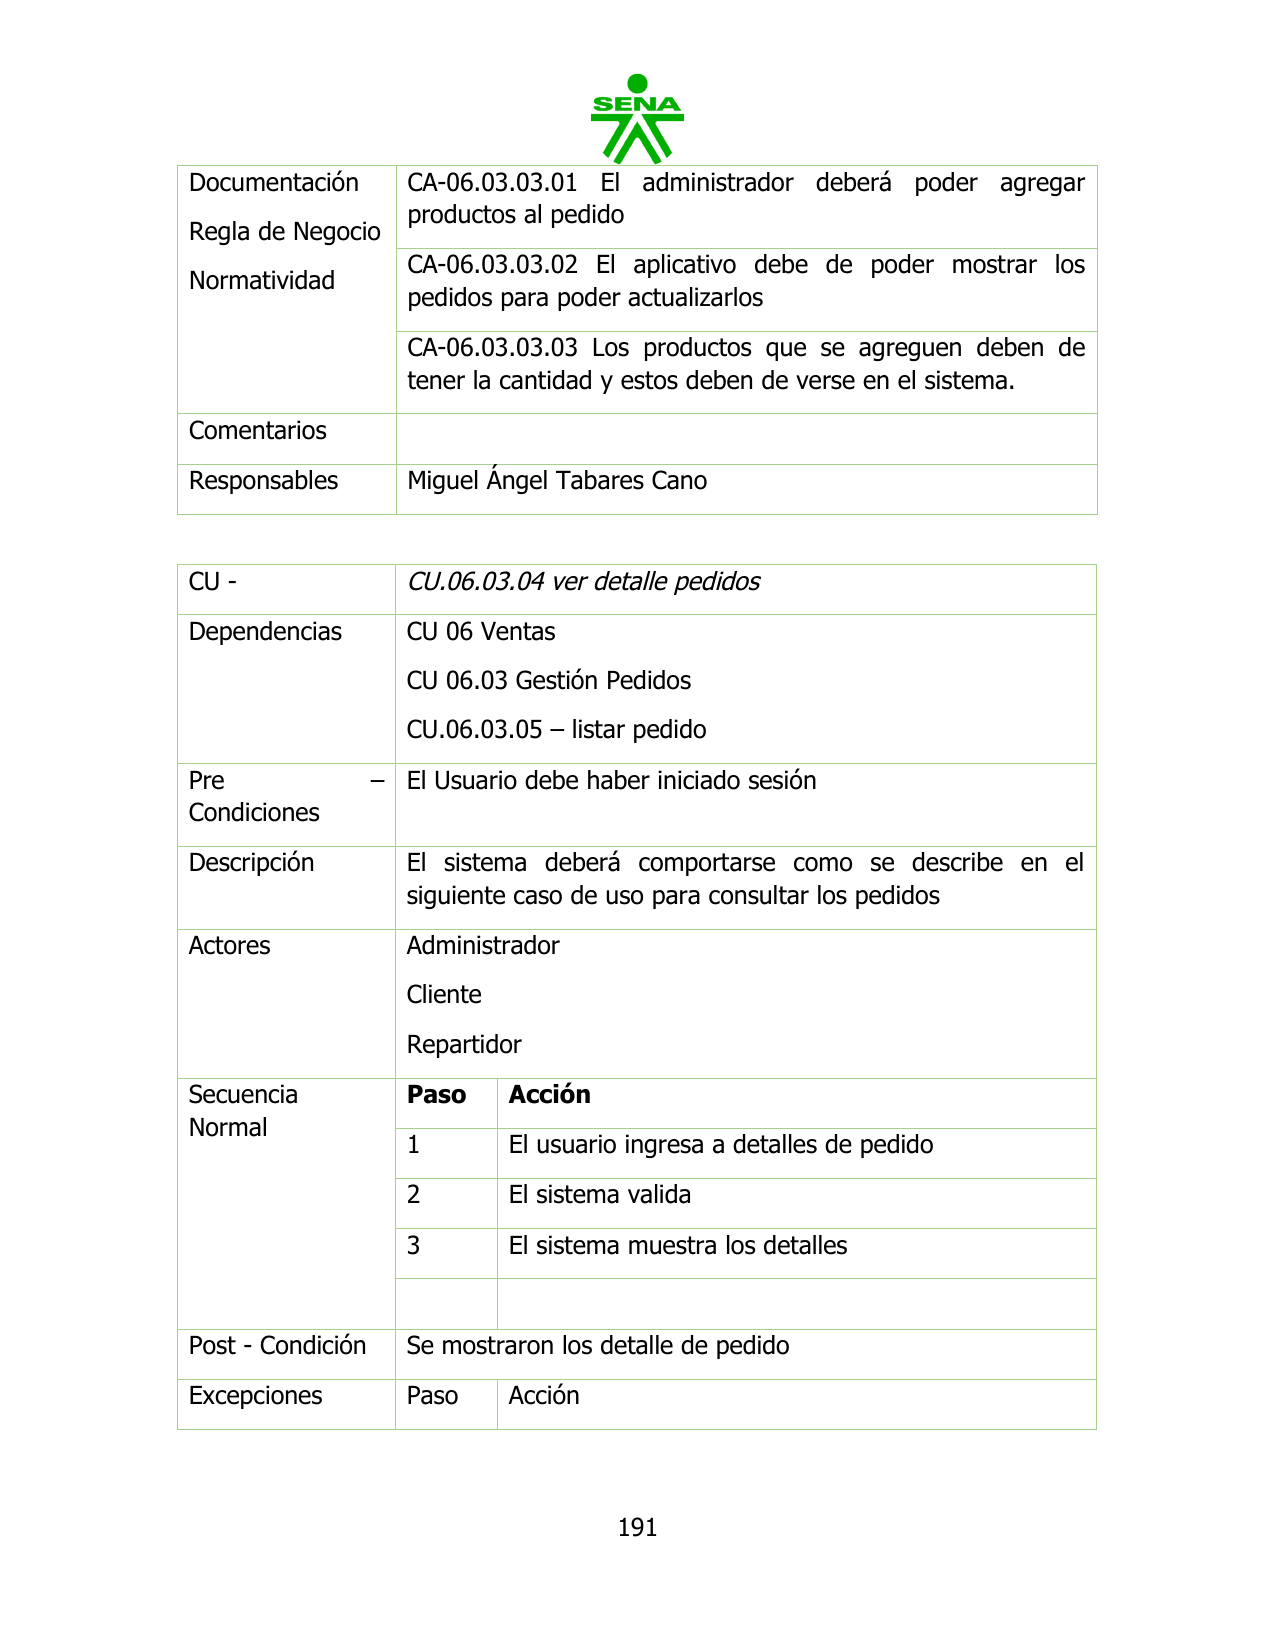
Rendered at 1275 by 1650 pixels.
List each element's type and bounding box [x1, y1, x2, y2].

picture [591, 73, 685, 165]
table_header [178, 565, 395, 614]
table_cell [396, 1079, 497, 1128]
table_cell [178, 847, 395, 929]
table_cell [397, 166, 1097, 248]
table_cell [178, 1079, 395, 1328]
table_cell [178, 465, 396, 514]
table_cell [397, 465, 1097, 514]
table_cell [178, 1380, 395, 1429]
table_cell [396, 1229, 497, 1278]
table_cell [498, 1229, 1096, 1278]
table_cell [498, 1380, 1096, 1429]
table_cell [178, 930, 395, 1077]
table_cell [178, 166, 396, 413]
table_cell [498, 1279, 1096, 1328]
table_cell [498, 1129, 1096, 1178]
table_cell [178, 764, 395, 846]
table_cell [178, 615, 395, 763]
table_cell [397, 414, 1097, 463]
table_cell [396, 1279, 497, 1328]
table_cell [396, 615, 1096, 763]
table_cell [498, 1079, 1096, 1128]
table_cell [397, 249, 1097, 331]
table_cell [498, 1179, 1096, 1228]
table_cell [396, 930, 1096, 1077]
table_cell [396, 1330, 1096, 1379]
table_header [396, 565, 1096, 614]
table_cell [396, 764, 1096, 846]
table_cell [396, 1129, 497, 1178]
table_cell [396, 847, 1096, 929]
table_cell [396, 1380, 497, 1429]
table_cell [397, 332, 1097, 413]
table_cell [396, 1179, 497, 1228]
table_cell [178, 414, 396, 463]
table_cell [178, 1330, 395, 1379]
